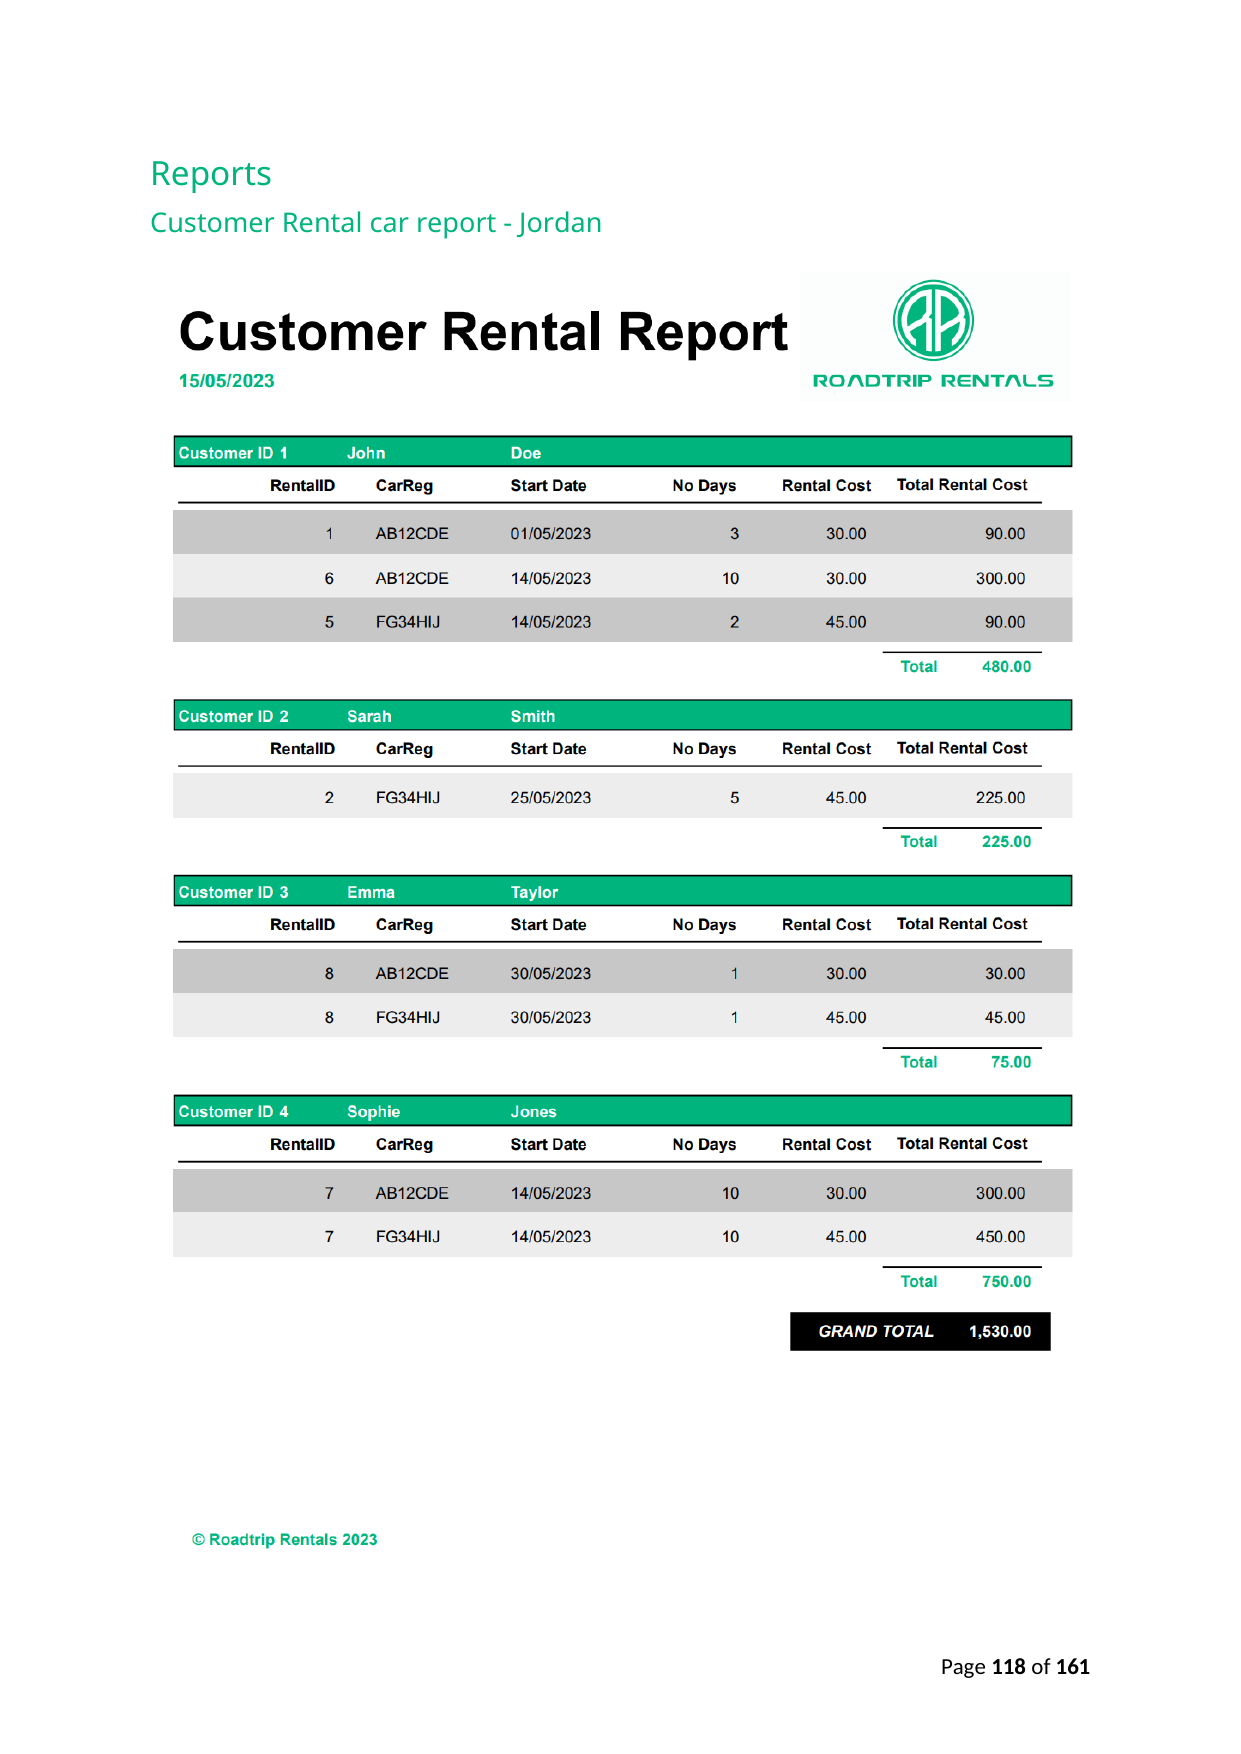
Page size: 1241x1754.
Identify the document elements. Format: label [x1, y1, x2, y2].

picture [150, 242, 1091, 1579]
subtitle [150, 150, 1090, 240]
